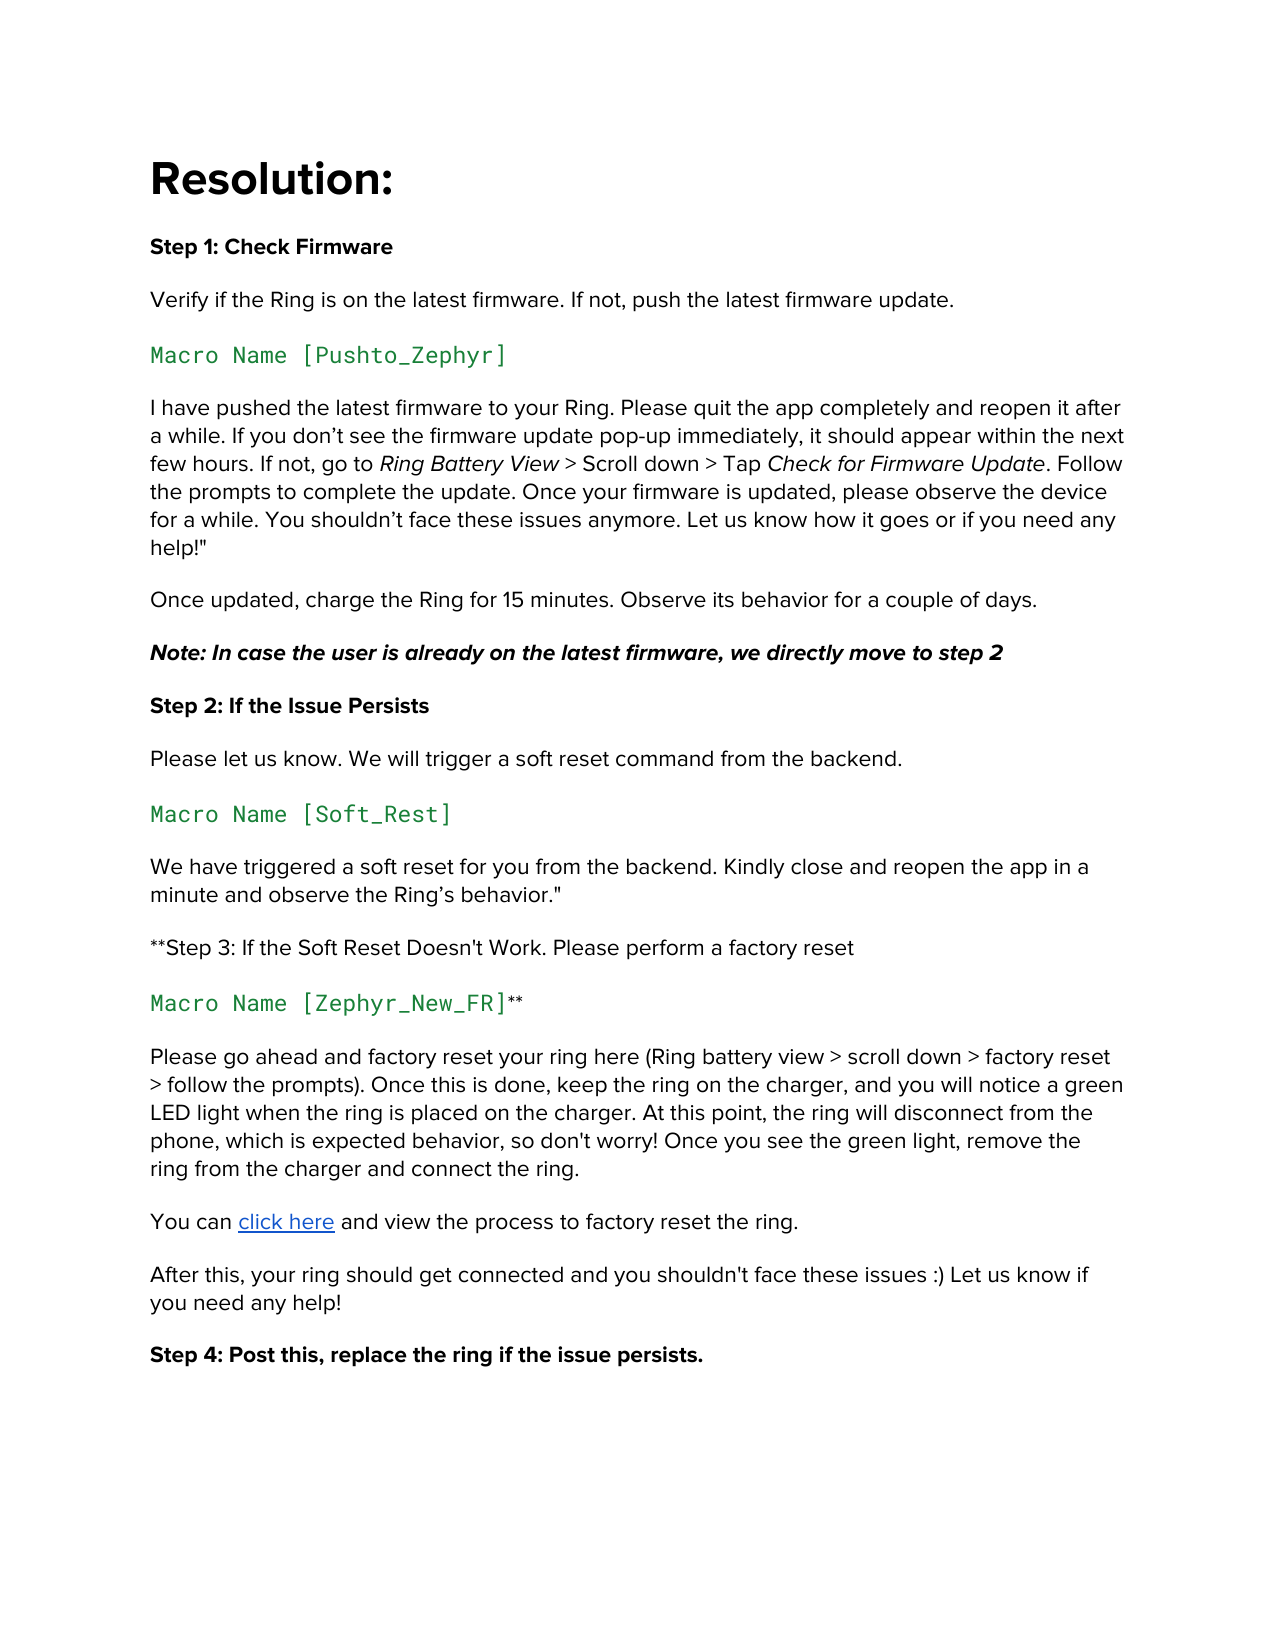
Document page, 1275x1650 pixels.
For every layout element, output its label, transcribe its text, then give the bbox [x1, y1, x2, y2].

text I have pushed the latest firmware to your Ring. Please quit the app completely and reopen it after a while. If you don’t see the firmware update pop-up immediately, it should appear within the next few hours. If not, go to Ring Battery View > Scroll down > Tap Check for Firmware Update. Follow the prompts to complete the update. Once your firmware is updated, please observe the device for a while. You shouldn’t face these issues anymore. Let us know how it goes or if you need any help!" [150, 394, 1125, 562]
text Step 1: Check Firmware [150, 233, 1125, 261]
text Macro Name [Pushto_Zephyr] [150, 339, 1125, 369]
text Please let us know. We will trigger a soft reset command from the backend. [150, 746, 1125, 773]
subtitle Resolution: [150, 150, 1125, 208]
text Step 2: If the Issue Persists [150, 693, 1125, 721]
text We have triggered a soft reset for you from the backend. Kindly close and reopen the app in a minute and observe the Ring’s behavior." [150, 854, 1125, 909]
text **Step 3: If the Soft Reset Doesn't Work. Please perform a factory reset [150, 934, 1125, 962]
text Please go ahead and factory reset your ring here (Ring battery view > scroll down > factory reset > follow the prompts). Once this is done, keep the ring on the charger, and you will notice a green LED light when the ring is placed on the charger. At this point, the ring will disconnect from the phone, which is expected behavior, so don't worry! Once you see the green light, remove the ring from the charger and connect the ring. [150, 1043, 1125, 1183]
text After this, your ring should get connected and you shouldn't face these issues :) Let us know if you need any help! [150, 1261, 1125, 1317]
text Macro Name [Zephyr_New_FR]** [150, 987, 1125, 1018]
text Verify if the Ring is on the latest firmware. If not, push the latest firmware update. [150, 286, 1125, 314]
text Macro Name [Soft_Rest] [150, 798, 1125, 829]
text Step 4: Post this, replace the ring if the issue persists. [150, 1342, 1125, 1370]
text Note: In case the user is already on the latest firmware, we directly move to step 2 [150, 640, 1125, 668]
text Once updated, charge the Ring for 15 minutes. Observe its behavior for a couple of days. [150, 587, 1125, 615]
text You can click here and view the process to factory reset the ring. [150, 1208, 1125, 1236]
